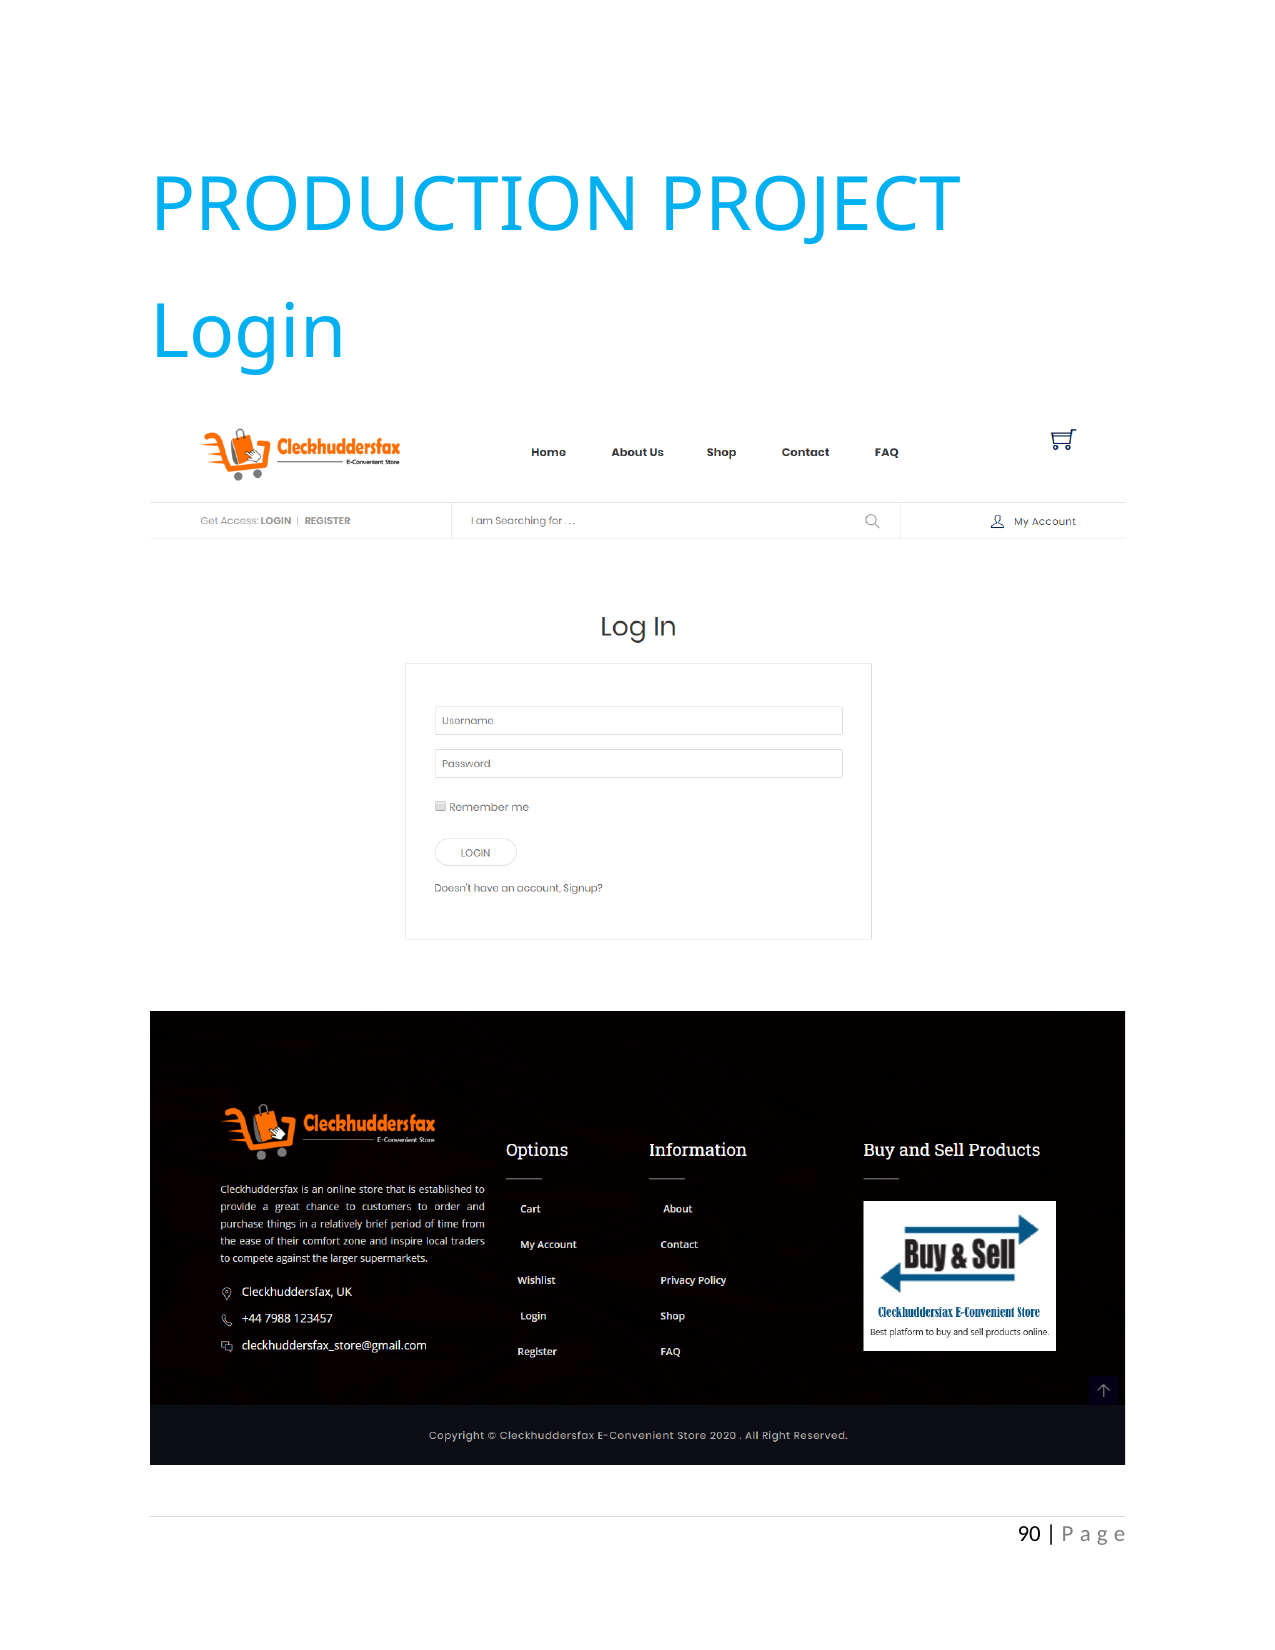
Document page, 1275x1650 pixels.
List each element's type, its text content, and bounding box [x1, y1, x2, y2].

picture [150, 403, 1125, 1465]
text Login [150, 277, 1125, 379]
text PRODUCTION PROJECT [150, 150, 1125, 252]
